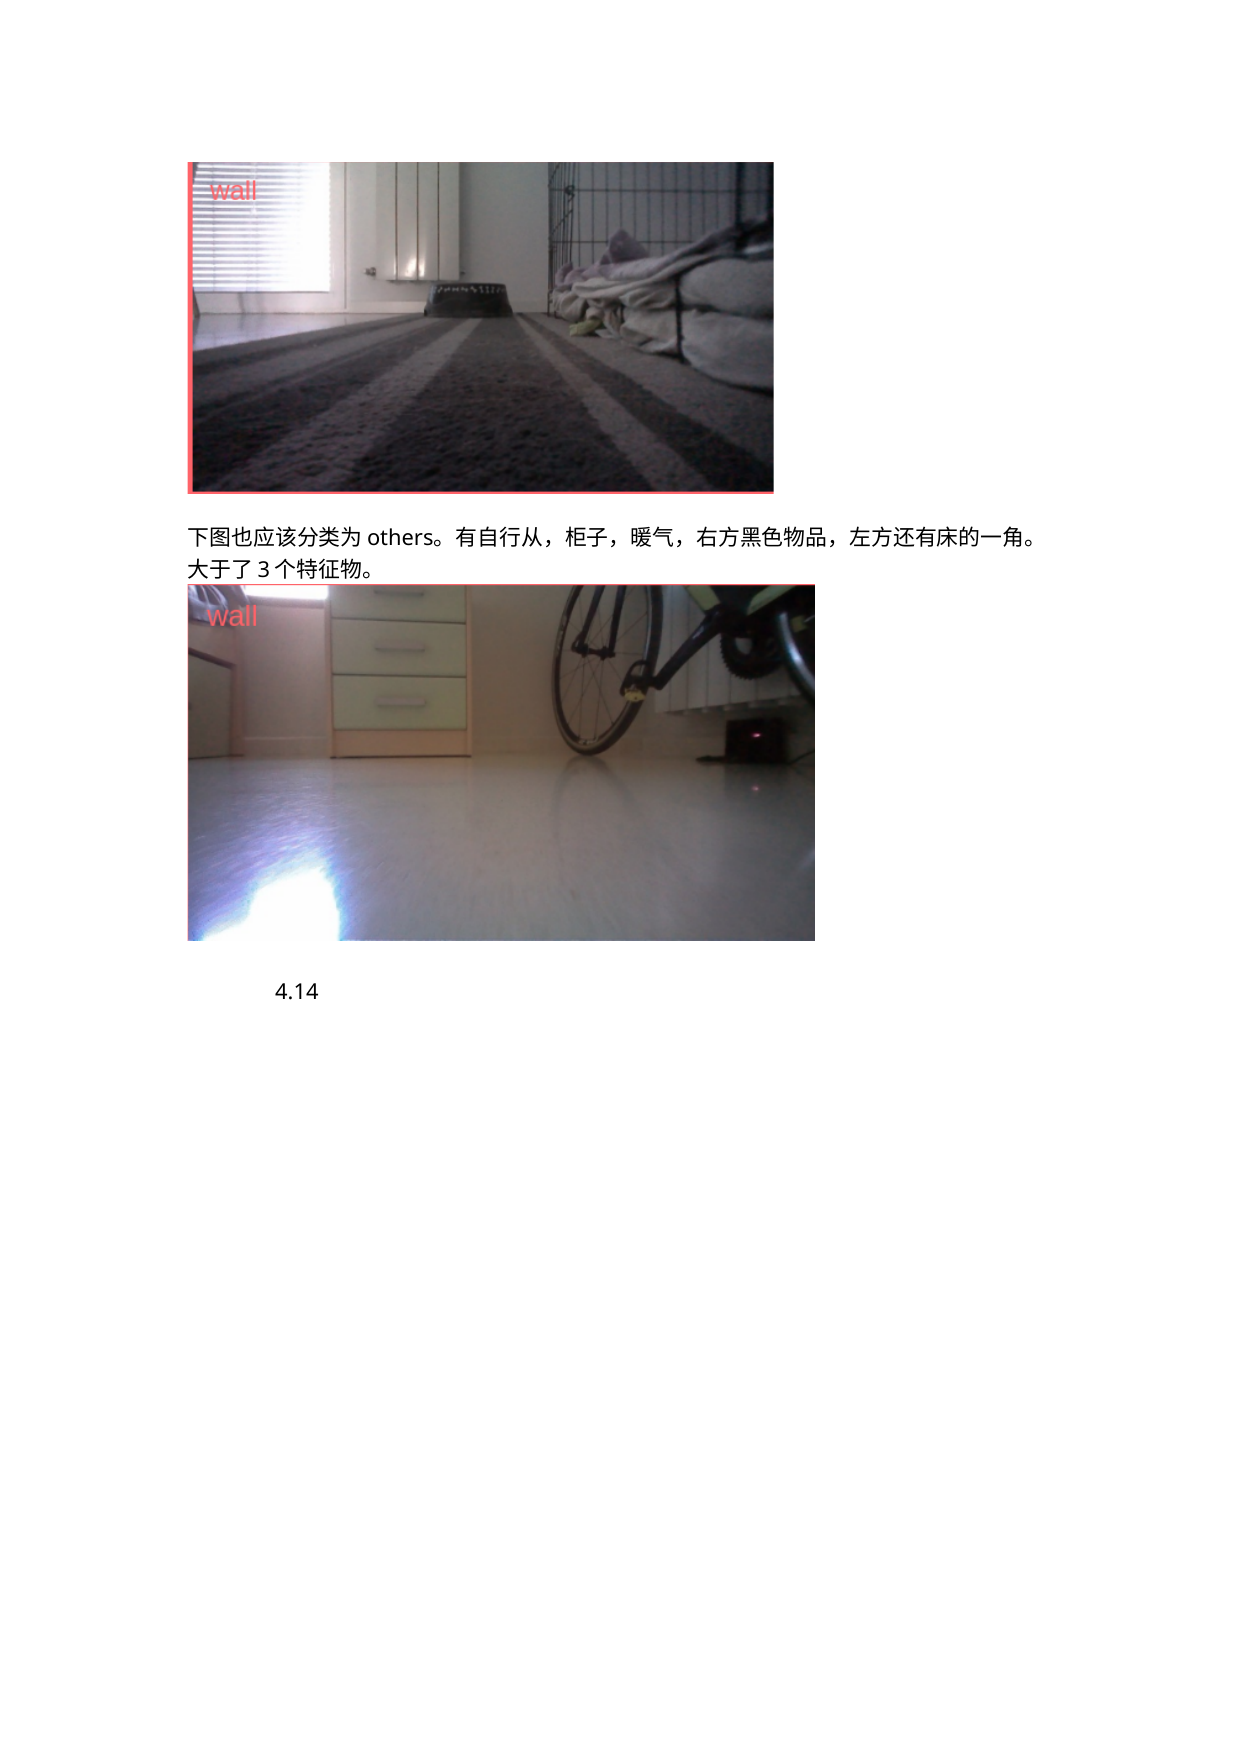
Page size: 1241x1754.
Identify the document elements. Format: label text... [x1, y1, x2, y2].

list 下图也应该分类为others。有自行从，柜子，暖气，右方黑色物品，左方还有床的一角。大于了3个特征物。 [187, 519, 1053, 584]
picture [187, 162, 774, 494]
picture [187, 584, 815, 941]
